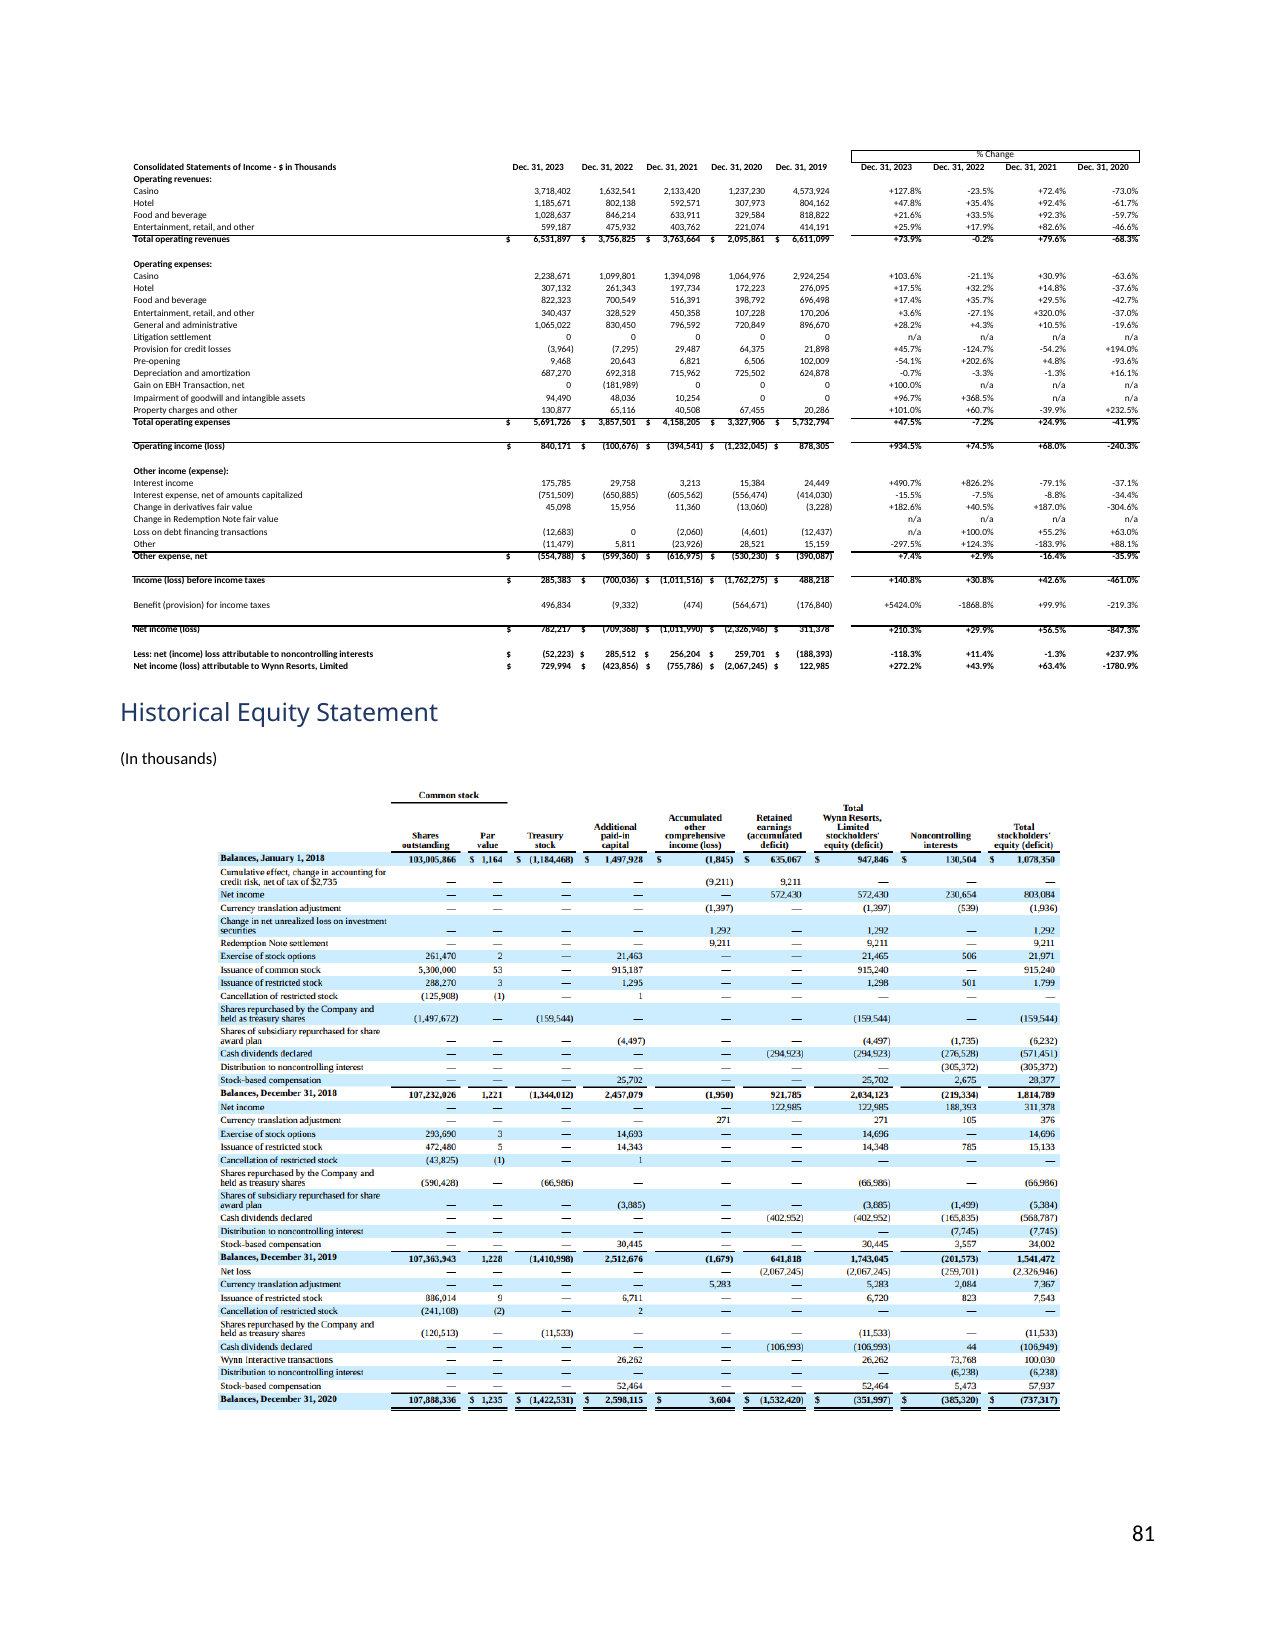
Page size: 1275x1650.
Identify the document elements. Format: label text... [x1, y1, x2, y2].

text Historical Equity Statement [120, 695, 1155, 729]
text (In thousands) [120, 748, 1155, 769]
picture [212, 787, 1063, 1416]
